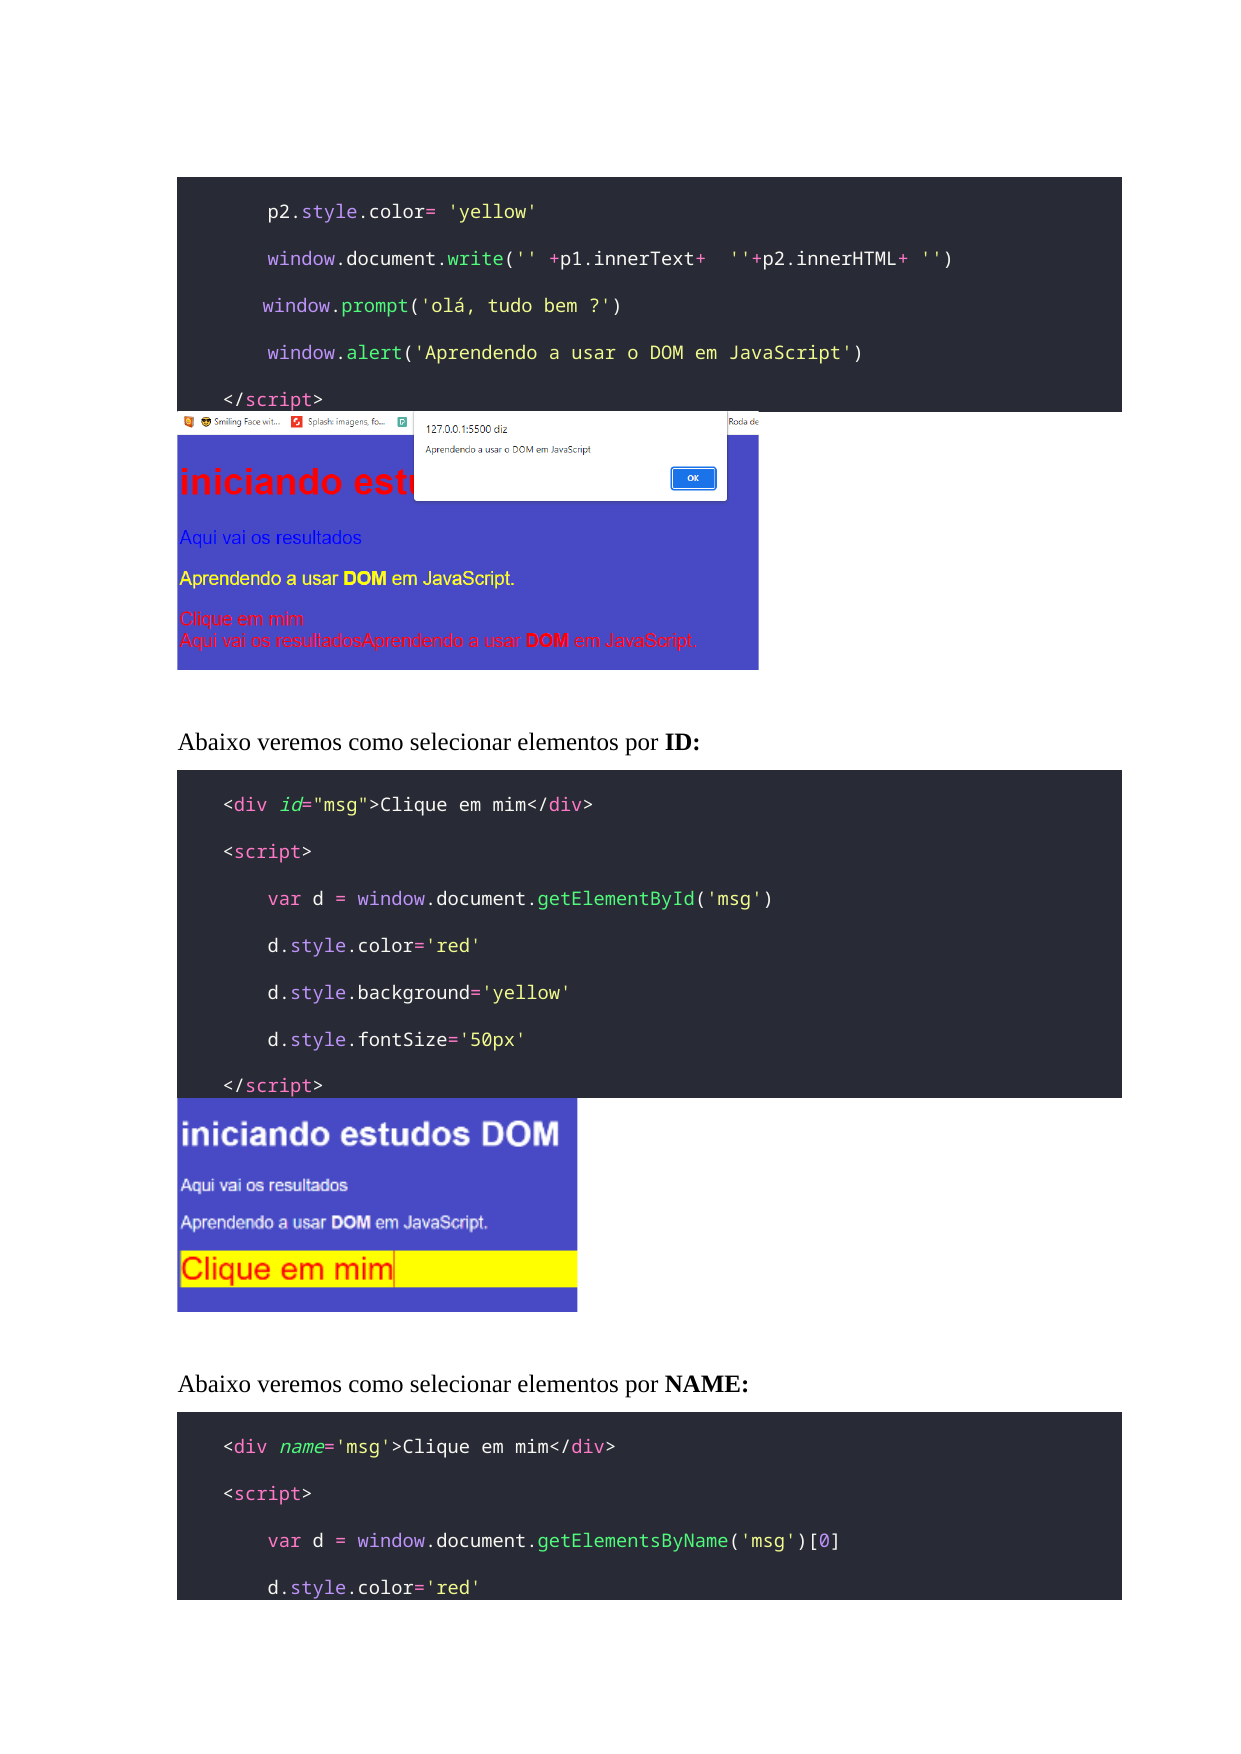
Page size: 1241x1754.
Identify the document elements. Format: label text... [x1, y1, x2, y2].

text d.style.background='yellow' [177, 958, 1122, 1004]
text <script> [177, 1459, 1122, 1506]
text Abaixo veremos como selecionar elementos por ID: [177, 727, 1122, 756]
text d.style.color='red' [177, 911, 1122, 958]
text Abaixo veremos como selecionar elementos por NAME: [177, 1369, 1122, 1398]
text </script> [177, 365, 1122, 412]
text var d = window.document.getElementsByName('msg')[0] [177, 1506, 1122, 1553]
text p2.style.color= 'yellow' [177, 177, 1122, 224]
text window.prompt('olá, tudo bem ?') [177, 271, 1122, 318]
text </script> [177, 1051, 1122, 1098]
text d.style.fontSize='50px' [177, 1004, 1122, 1051]
text <div id="msg">Clique em mim</div> [177, 770, 1122, 817]
text window.document.write('' +p1.innerText+ ''+p2.innerHTML+ '') [177, 224, 1122, 271]
text var d = window.document.getElementById('msg') [177, 864, 1122, 911]
text <script> [177, 817, 1122, 864]
text d.style.color='red' [177, 1553, 1122, 1600]
picture [177, 1098, 578, 1312]
picture [177, 411, 759, 670]
text window.alert('Aprendendo a usar o DOM em JavaScript') [177, 318, 1122, 365]
text <div name='msg'>Clique em mim</div> [177, 1412, 1122, 1459]
